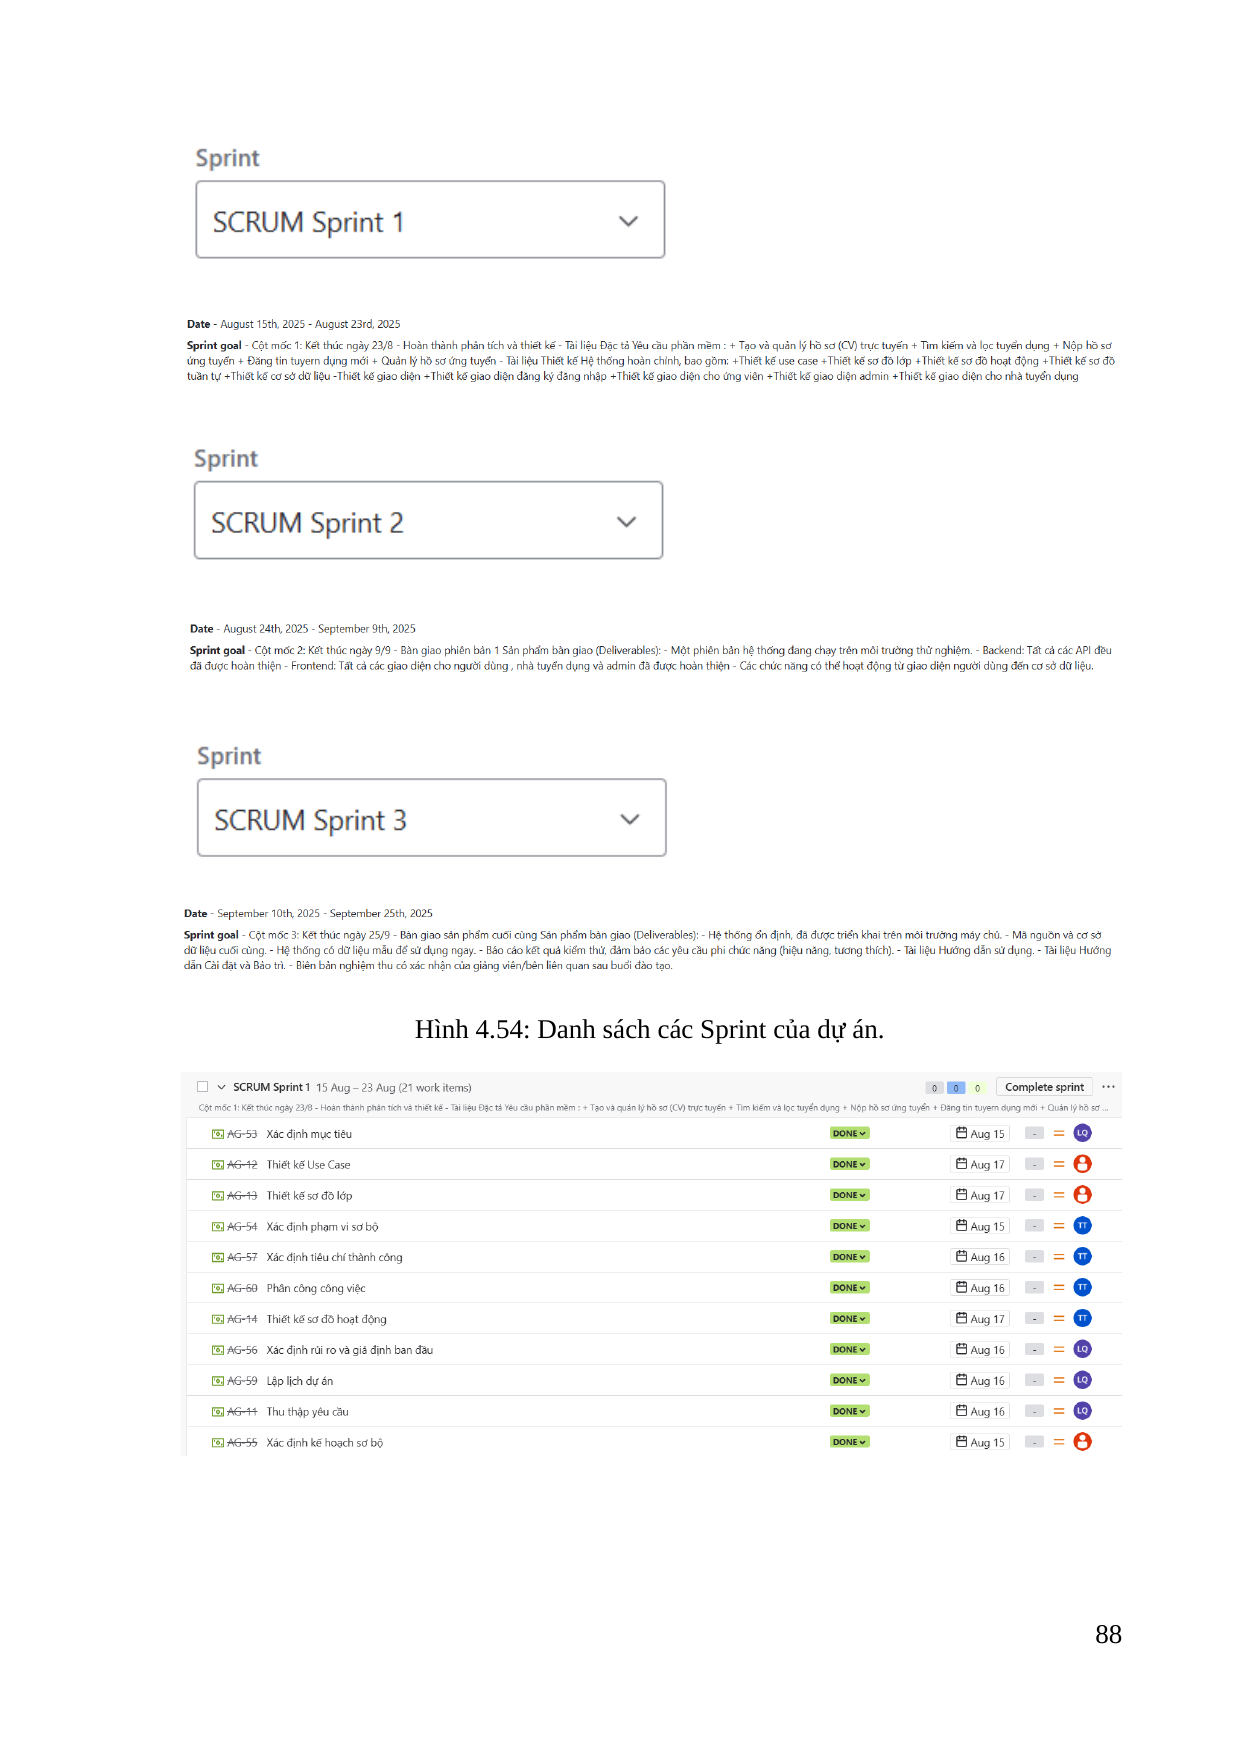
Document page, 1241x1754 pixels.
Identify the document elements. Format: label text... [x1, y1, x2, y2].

picture [177, 607, 1123, 692]
picture [177, 303, 1123, 393]
picture [177, 895, 1123, 986]
picture [177, 1072, 1123, 1456]
picture [177, 118, 675, 276]
picture [177, 420, 673, 580]
picture [177, 719, 678, 868]
